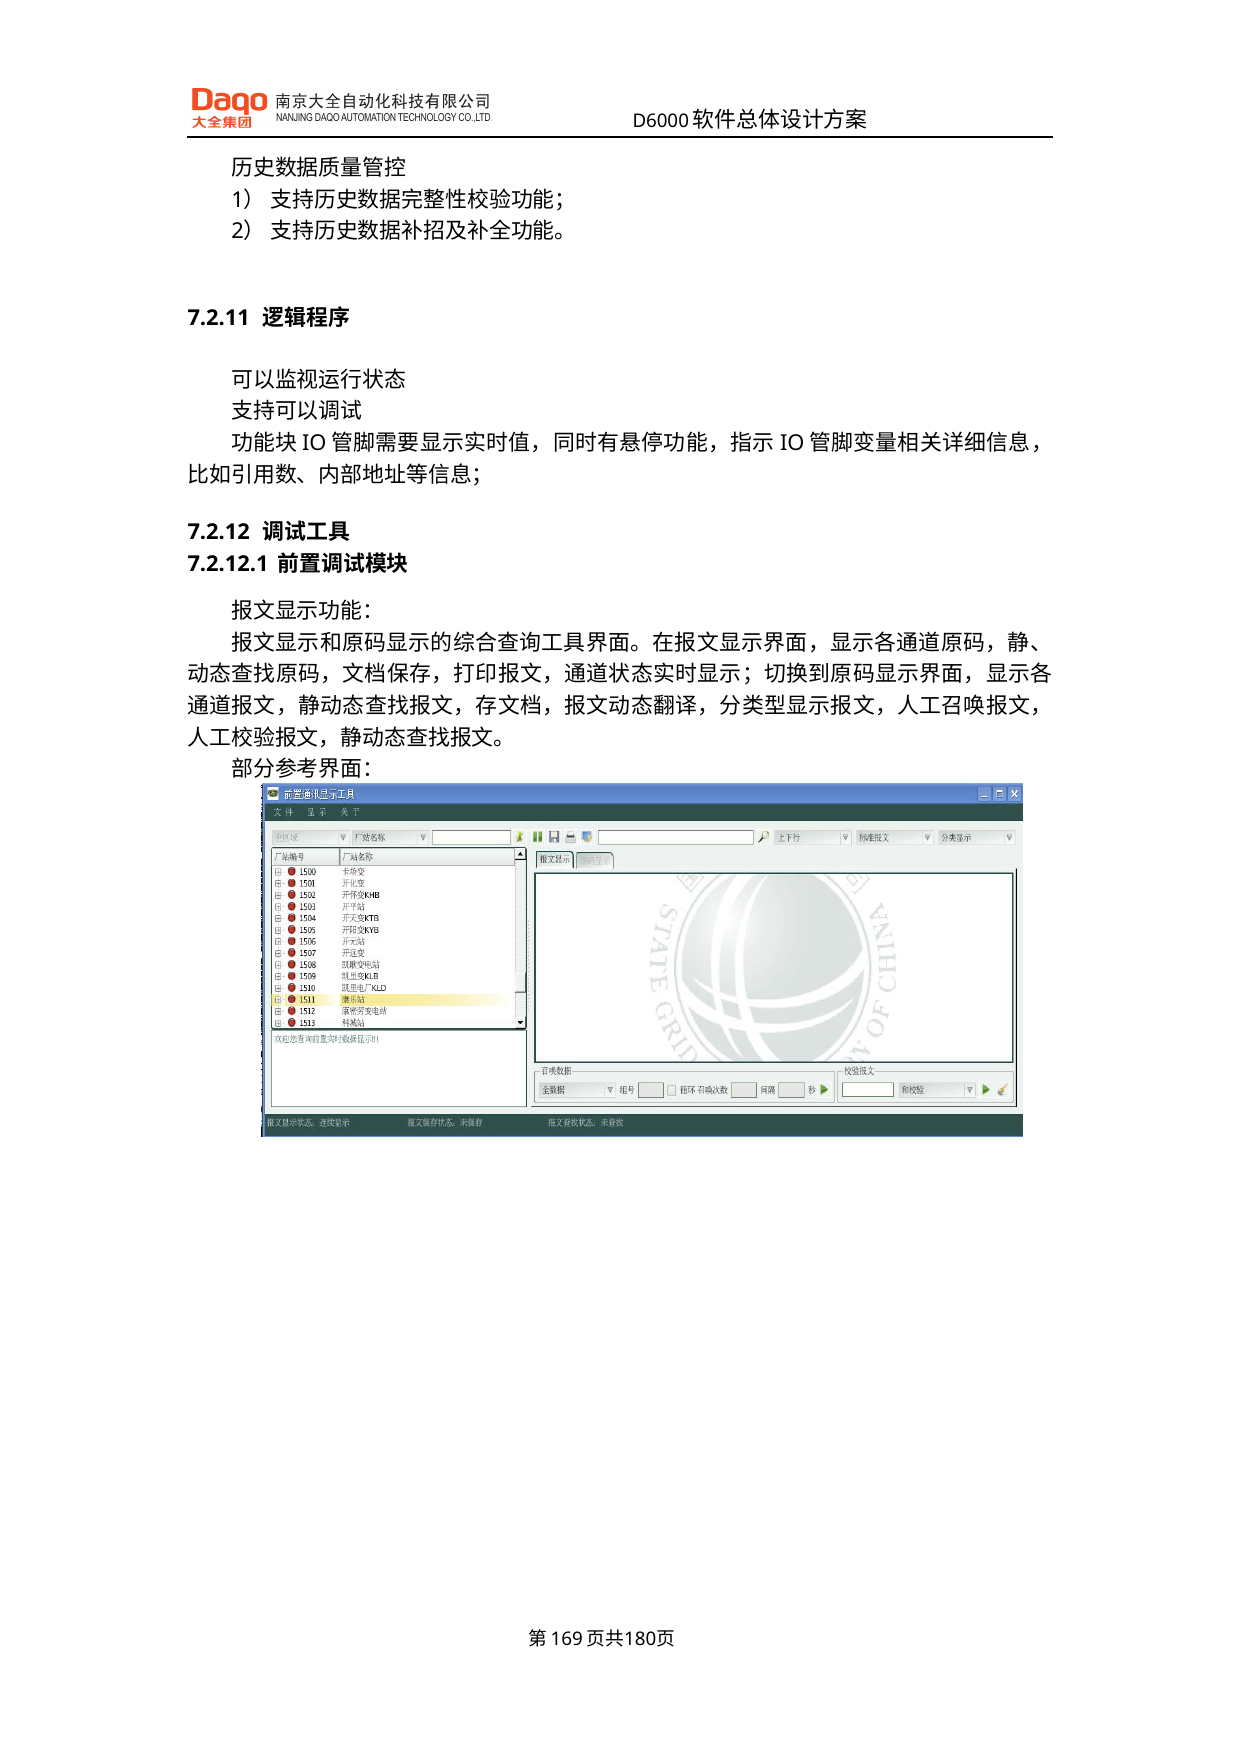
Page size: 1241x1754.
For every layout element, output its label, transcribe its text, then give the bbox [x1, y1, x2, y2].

subtitle 前置调试模块 [187, 546, 1053, 577]
text 2） 支持历史数据补招及补全功能。 [187, 213, 1053, 245]
text 可以监视运行状态 [187, 362, 1053, 393]
text 报文显示功能： [187, 593, 1053, 625]
picture [187, 88, 492, 128]
text 报文显示和原码显示的综合查询工具界面。在报文显示界面，显示各通道原码，静、动态查找原码，文档保存，打印报文，通道状态实时显示；切换到原码显示界面，显示各通道报文，静动态查找报文，存文档，报文动态翻译，分类型显示报文，人工召唤报文，人工校验报文，静动态查找报文。 [187, 625, 1053, 751]
text 1） 支持历史数据完整性校验功能； [187, 182, 1053, 213]
text 功能块IO管脚需要显示实时值，同时有悬停功能，指示IO管脚变量相关详细信息，比如引用数、内部地址等信息； [187, 425, 1053, 488]
subtitle 调试工具 [187, 514, 1053, 546]
text 部分参考界面： [187, 751, 1053, 783]
text 历史数据质量管控 [187, 150, 1053, 182]
text 支持可以调试 [187, 393, 1053, 425]
subtitle 逻辑程序 [187, 300, 1053, 332]
